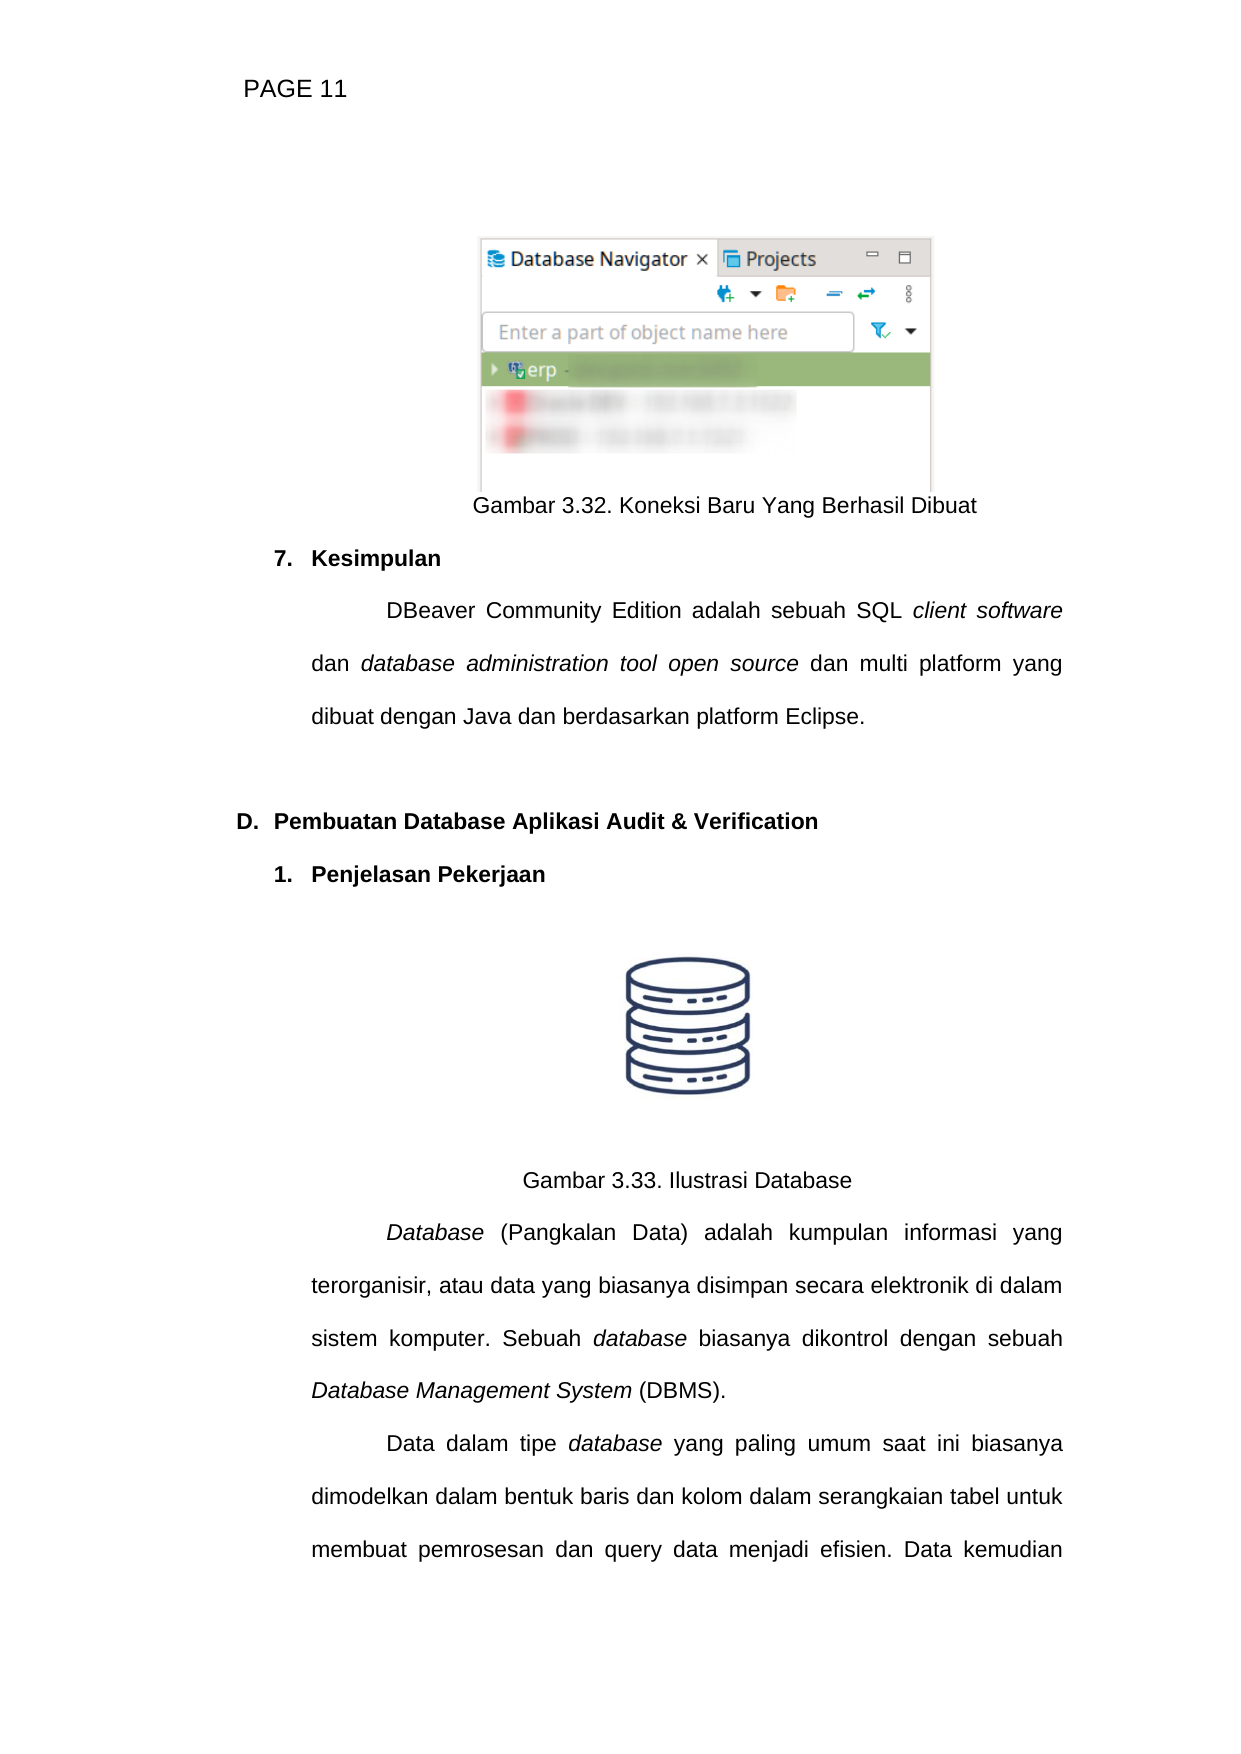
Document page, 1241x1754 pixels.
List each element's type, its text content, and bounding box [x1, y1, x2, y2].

title Pembuatan Database Aplikasi Audit & Verification [236, 808, 1063, 834]
picture [477, 236, 935, 492]
picture [575, 913, 800, 1138]
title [311, 1430, 1063, 1562]
title DBeaver Community Edition adalah sebuah SQL client software dan database administration tool open source dan multi platform yang dibuat dengan Java dan berdasarkan platform Eclipse. [311, 597, 1063, 729]
title Penjelasan Pekerjaan [274, 861, 1063, 887]
title Kesimpulan [274, 544, 1063, 571]
title Gambar 3.32. Koneksi Baru Yang Berhasil Dibuat [311, 492, 1063, 518]
title Database (Pangkalan Data) adalah kumpulan informasi yang terorganisir, atau data yang biasanya disimpan secara elektronik di dalam sistem komputer. Sebuah database biasanya dikontrol dengan sebuah Database Management System (DBMS). [311, 1219, 1063, 1404]
text Gambar 3.33. Ilustrasi Database [311, 1167, 1063, 1193]
